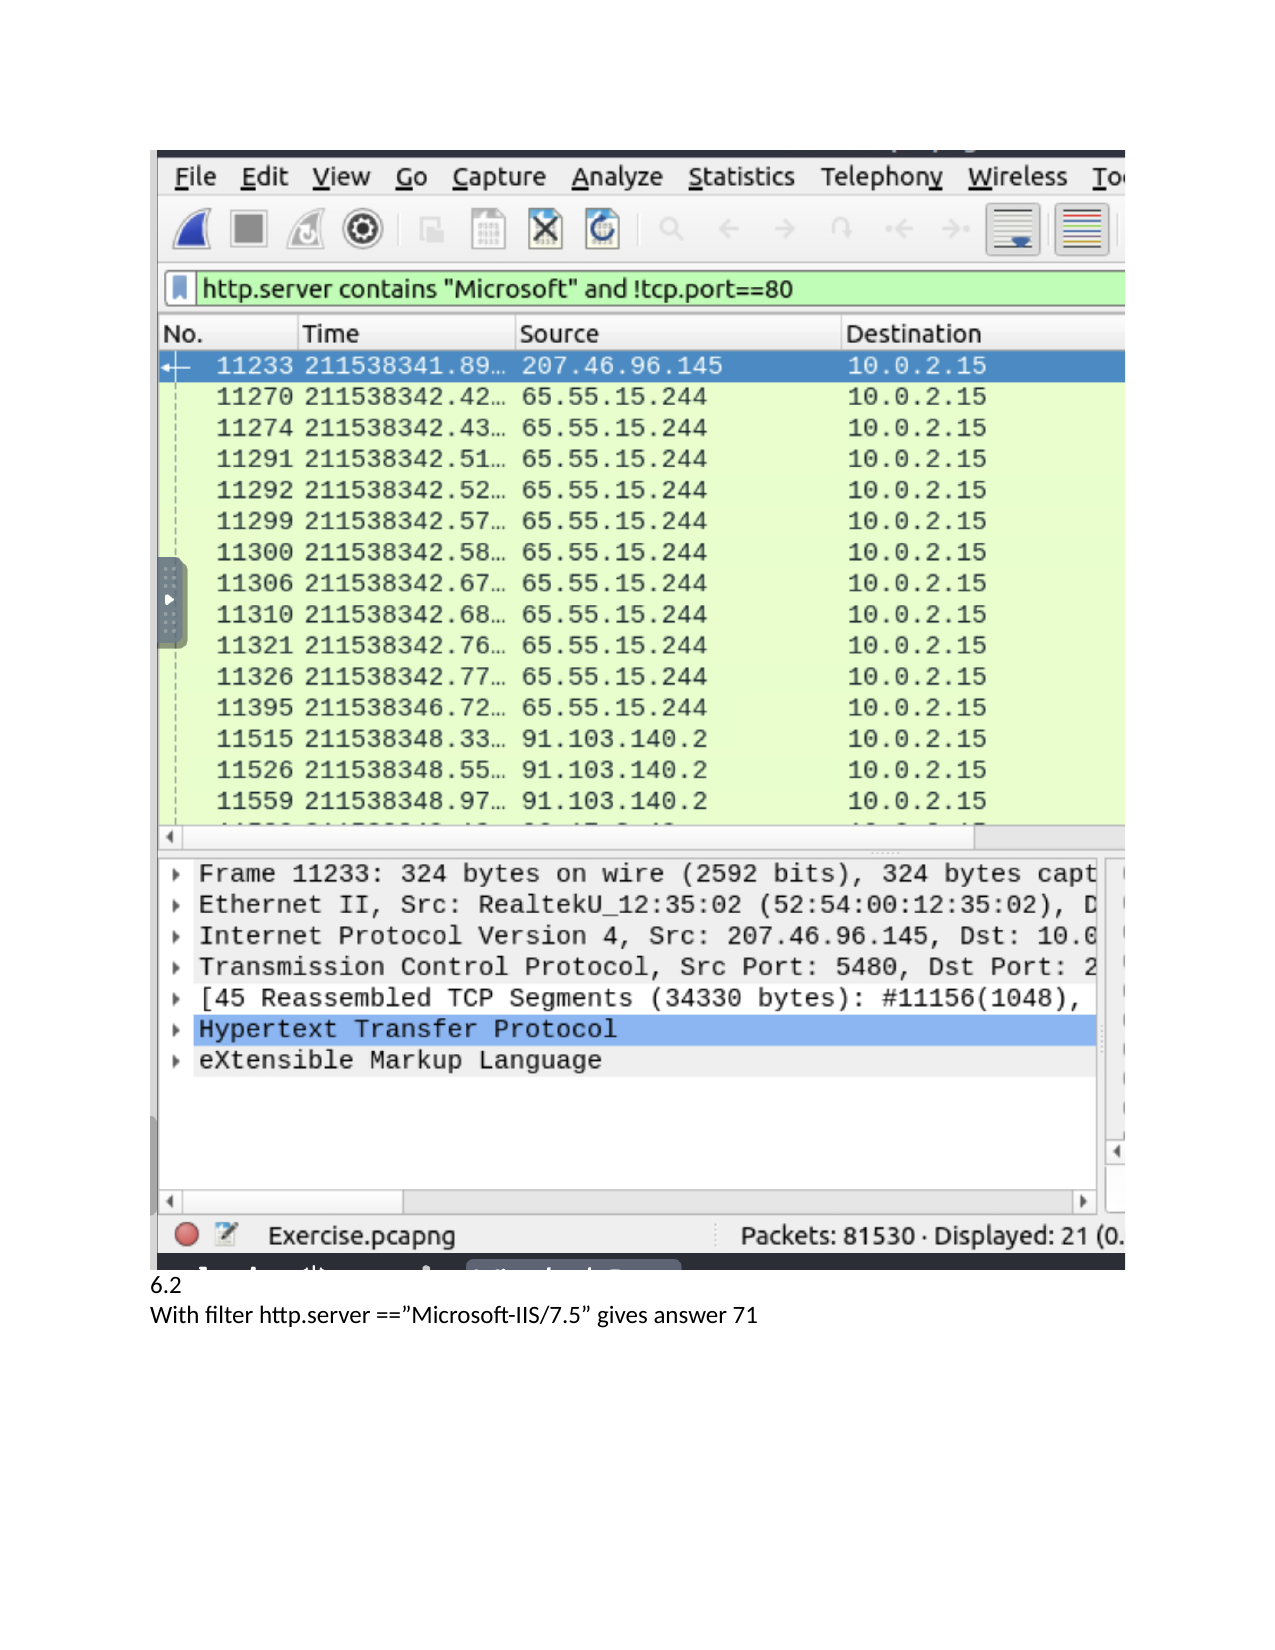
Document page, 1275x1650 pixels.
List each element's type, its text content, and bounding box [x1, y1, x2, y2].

text 6.2 [150, 1270, 1125, 1300]
picture [150, 150, 1125, 1270]
text With filter http.server ==”Microsoft-IIS/7.5” gives answer 71 [150, 1300, 1125, 1330]
